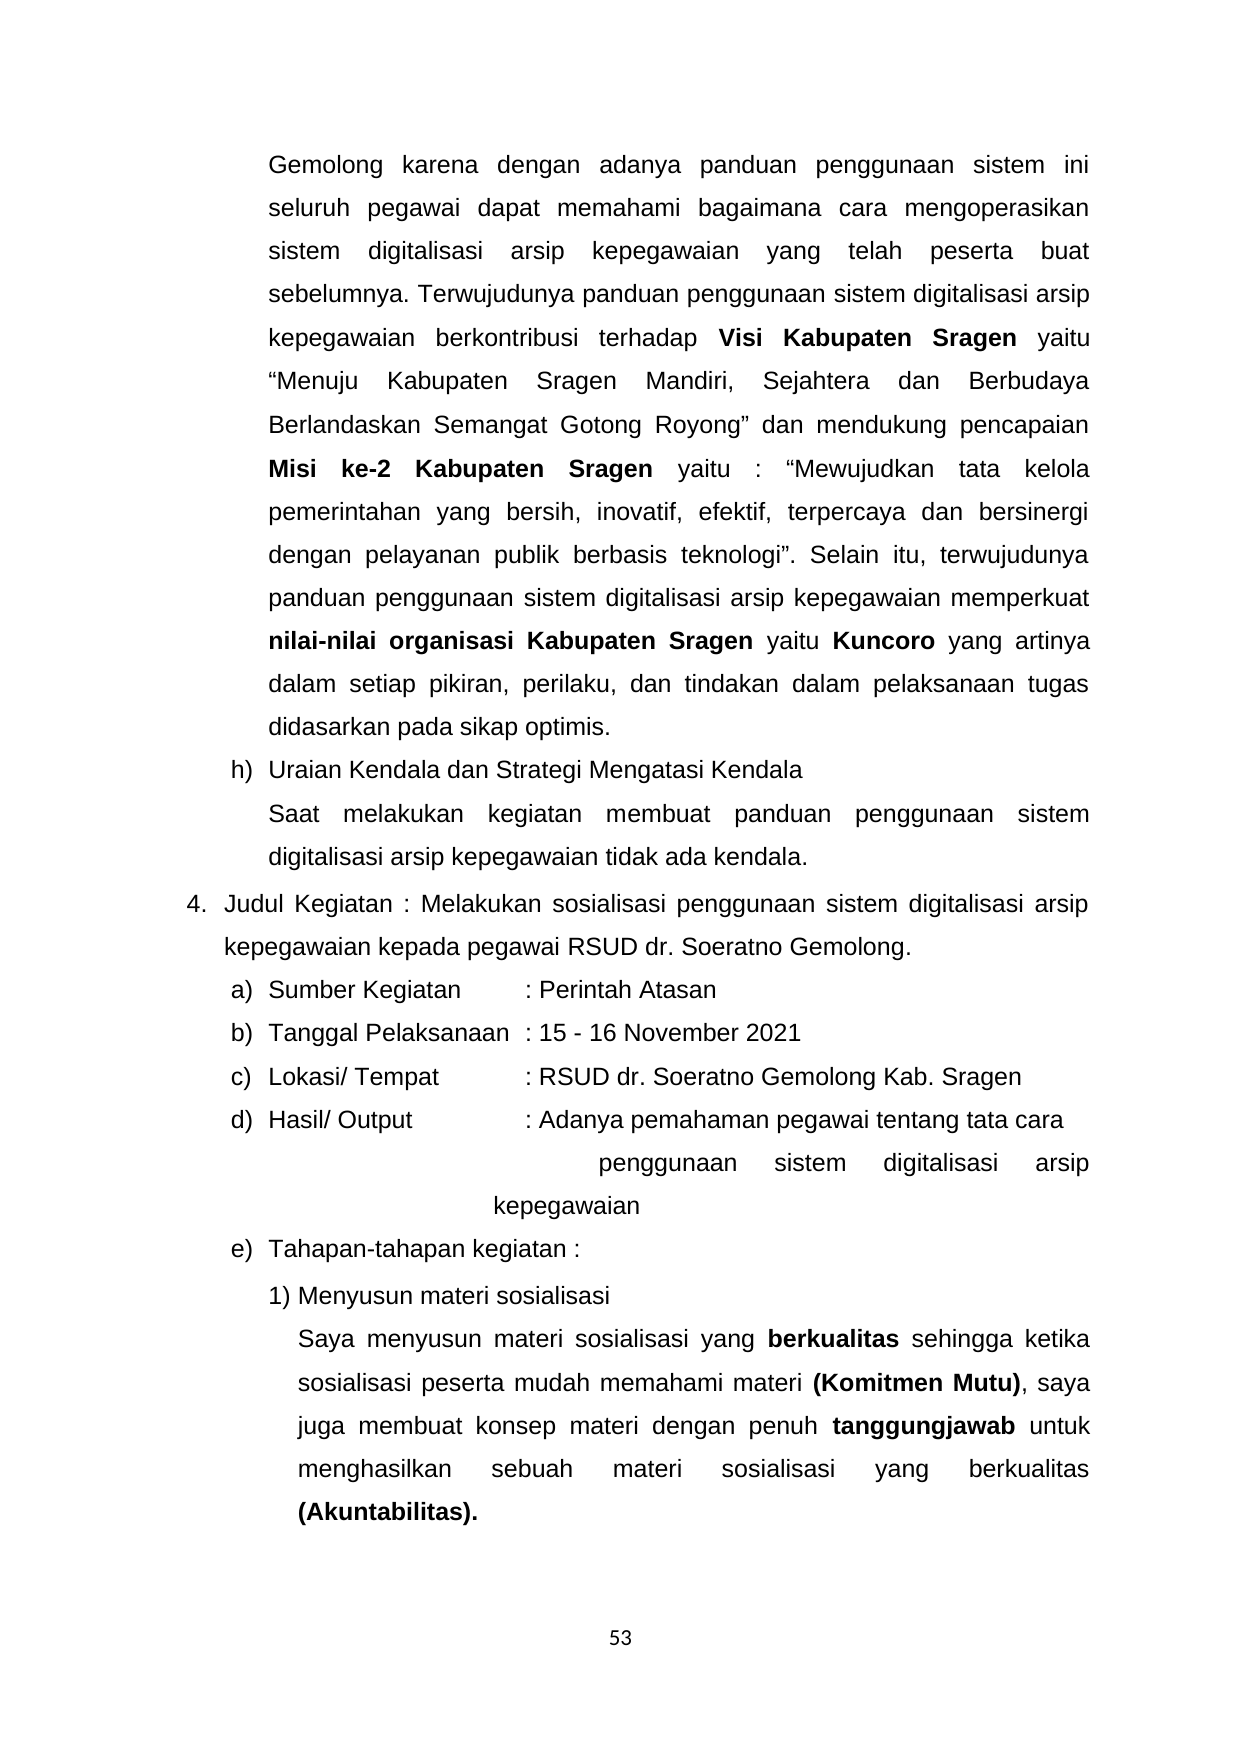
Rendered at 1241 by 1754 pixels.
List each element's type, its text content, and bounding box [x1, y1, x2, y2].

list Sumber Kegiatan : Perintah Atasan [231, 975, 1090, 1004]
list Hasil/ Output : Adanya pemahaman pegawai tentang tata cara [231, 1105, 1090, 1133]
list Tahapan-tahapan kegiatan : [231, 1234, 1090, 1263]
list Uraian Kendala dan Strategi Mengatasi Kendala [231, 756, 1090, 784]
subtitle Judul Kegiatan : Melakukan sosialisasi penggunaan sistem digitalisasi arsip kepegawaian kepada pegawai RSUD dr. Soeratno Gemolong. [186, 889, 1090, 961]
subtitle Menyusun materi sosialisasi [268, 1281, 1090, 1310]
text Saya menyusun materi sosialisasi yang berkualitas sehingga ketika sosialisasi peserta mudah memahami materi (Komitmen Mutu), saya juga membuat konsep materi dengan penuh tanggungjawab untuk menghasilkan sebuah materi sosialisasi yang berkualitas (Akuntabilitas). [298, 1324, 1090, 1526]
list penggunaan sistem digitalisasi arsip kepegawaian [493, 1148, 1090, 1220]
list Saat melakukan kegiatan membuat panduan penggunaan sistem digitalisasi arsip kepegawaian tidak ada kendala. [268, 799, 1090, 871]
list Lokasi/ Tempat : RSUD dr. Soeratno Gemolong Kab. Sragen [231, 1062, 1090, 1090]
list Tanggal Pelaksanaan : 15 - 16 November 2021 [231, 1018, 1090, 1047]
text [268, 150, 1090, 741]
